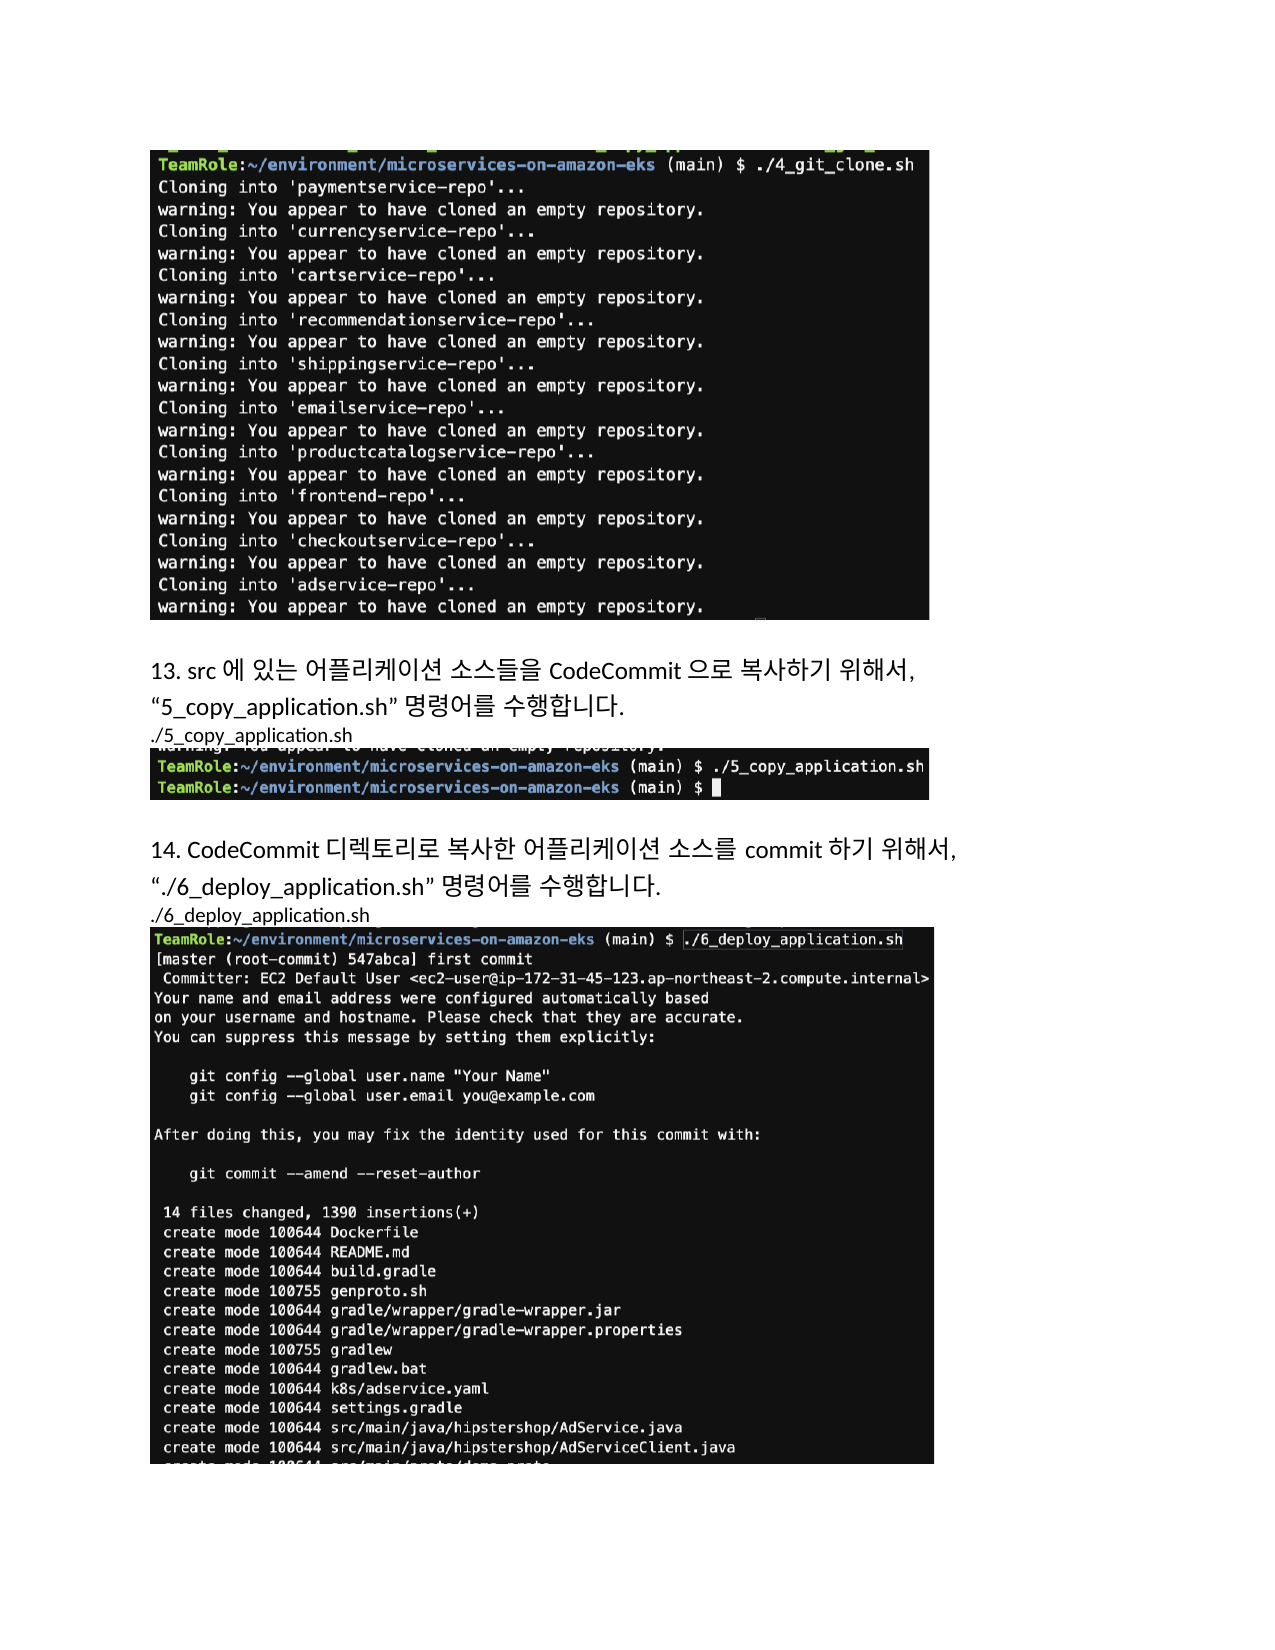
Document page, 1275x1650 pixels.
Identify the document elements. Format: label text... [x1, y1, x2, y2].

text 13. src 에 있는 어플리케이션 소스들을 CodeCommit 으로 복사하기 위해서, “5_copy_application.sh” 명령어를 수행합니다. [150, 650, 1125, 723]
picture [150, 150, 930, 620]
picture [150, 927, 935, 1464]
text 14. CodeCommit 디렉토리로 복사한 어플리케이션 소스를 commit 하기 위해서, “./6_deploy_application.sh” 명령어를 수행합니다. [150, 830, 1125, 902]
text ./5_copy_application.sh [150, 723, 1125, 748]
text ./6_deploy_application.sh [150, 902, 1125, 928]
picture [150, 748, 930, 800]
